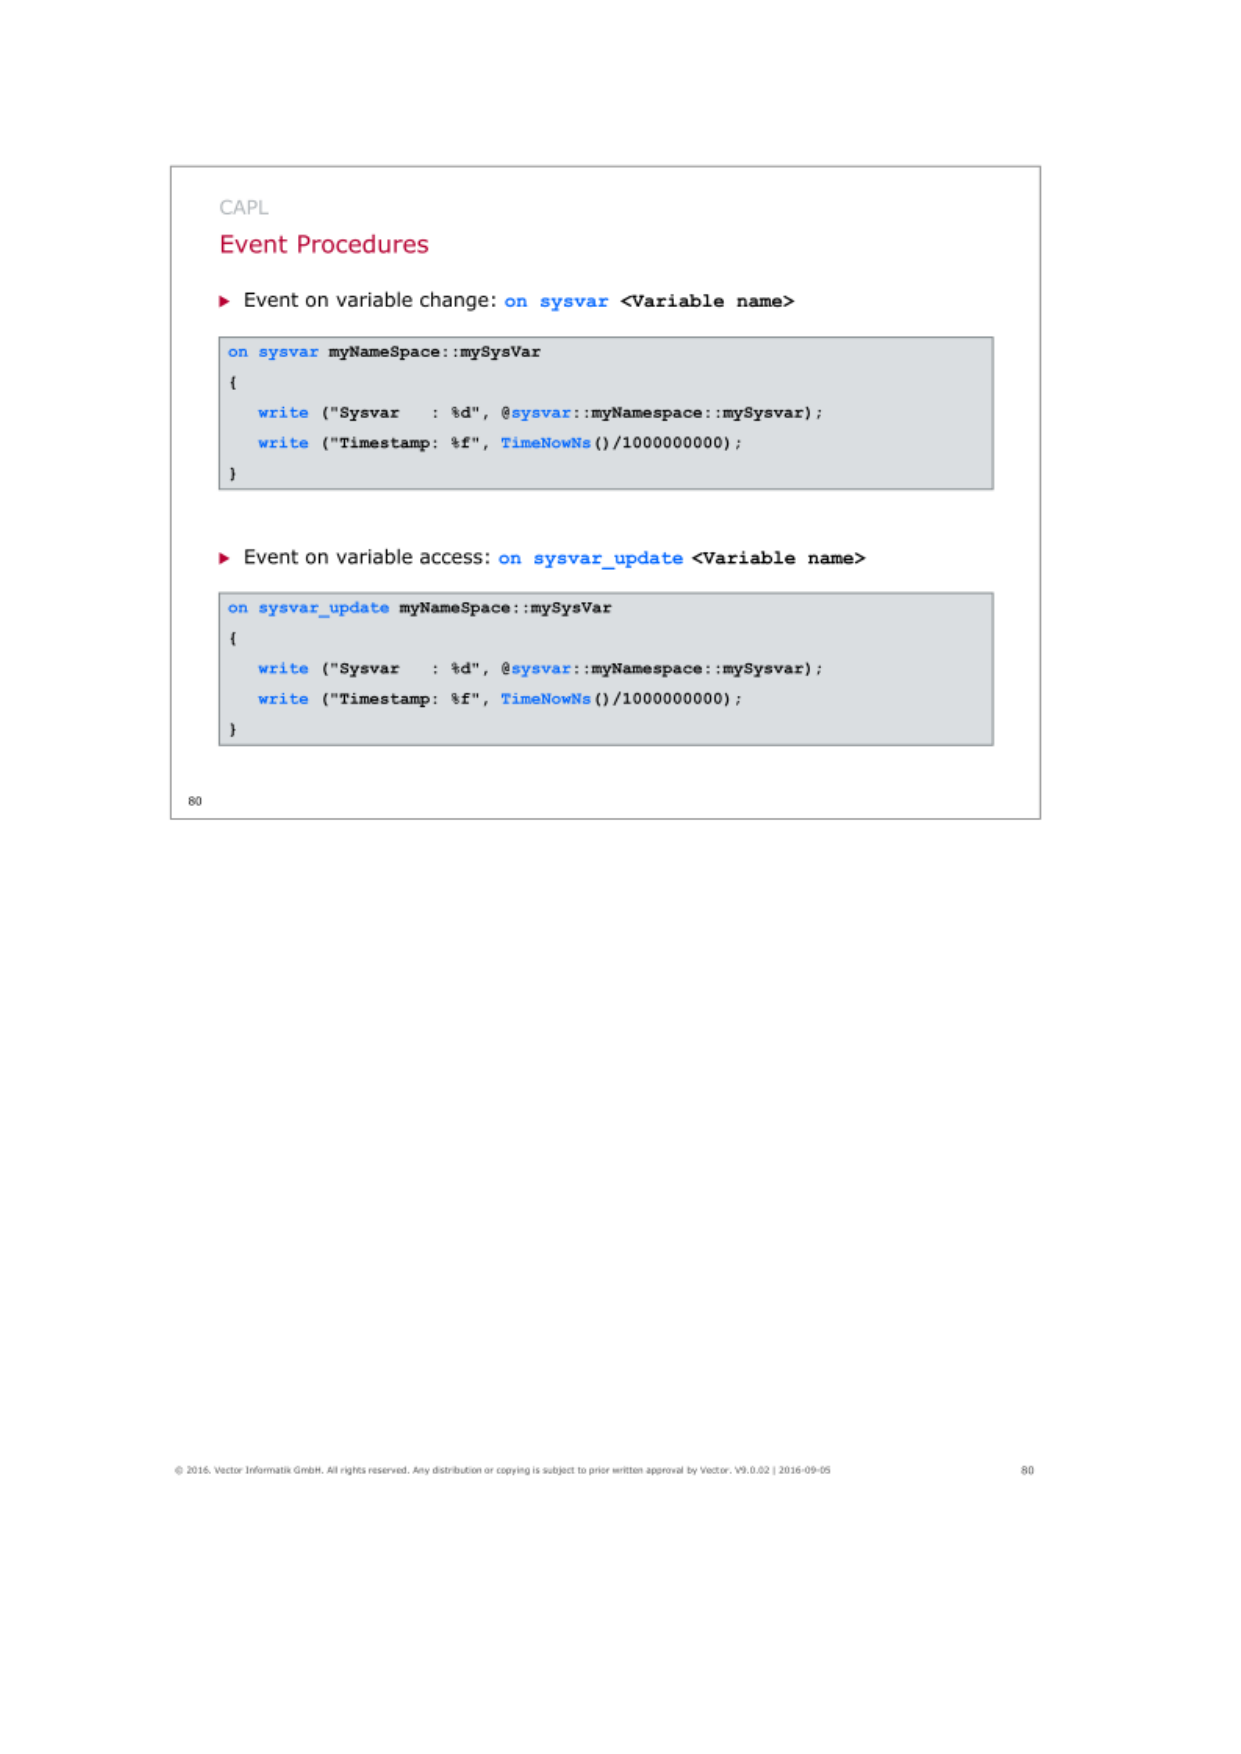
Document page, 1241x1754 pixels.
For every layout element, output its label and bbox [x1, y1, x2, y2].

picture [150, 150, 1065, 1488]
